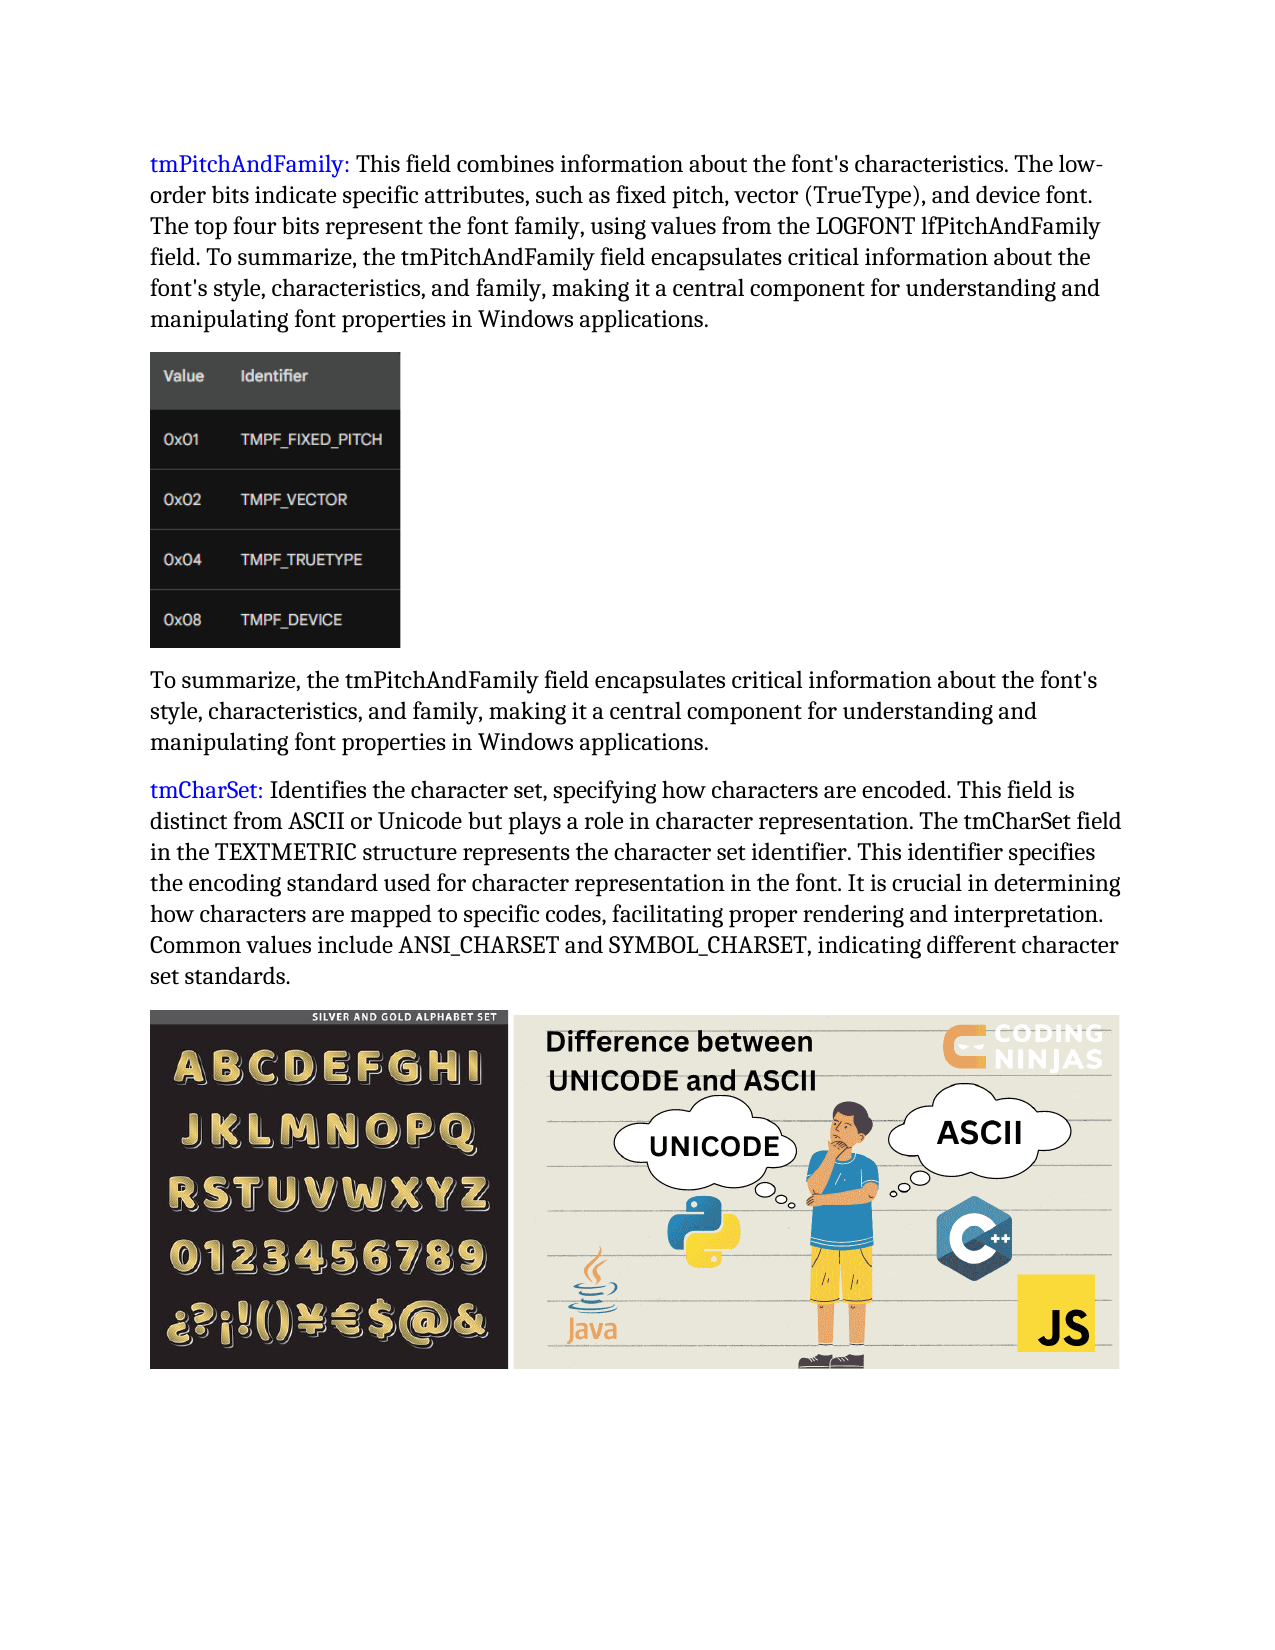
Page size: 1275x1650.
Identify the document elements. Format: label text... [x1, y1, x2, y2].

text To summarize, the tmPitchAndFamily field encapsulates critical information about the font's style, characteristics, and family, making it a central component for understanding and manipulating font properties in Windows applications. [150, 666, 1125, 757]
picture [150, 1010, 509, 1369]
picture [150, 352, 401, 648]
text tmPitchAndFamily: This field combines information about the font's characteristics. The low-order bits indicate specific attributes, such as fixed pitch, vector (TrueType), and device font. The top four bits represent the font family, using values from the LOGFONT lfPitchAndFamily field. To summarize, the tmPitchAndFamily field encapsulates critical information about the font's style, characteristics, and family, making it a central component for understanding and manipulating font properties in Windows applications. [150, 150, 1125, 334]
picture [513, 1015, 1120, 1369]
text tmCharSet: Identifies the character set, specifying how characters are encoded. This field is distinct from ASCII or Unicode but plays a role in character representation. The tmCharSet field in the TEXTMETRIC structure represents the character set identifier. This identifier specifies the encoding standard used for character representation in the font. It is crucial in determining how characters are mapped to specific codes, facilitating proper rendering and interpretation. Common values include ANSI_CHARSET and SYMBOL_CHARSET, indicating different character set standards. [150, 776, 1125, 991]
